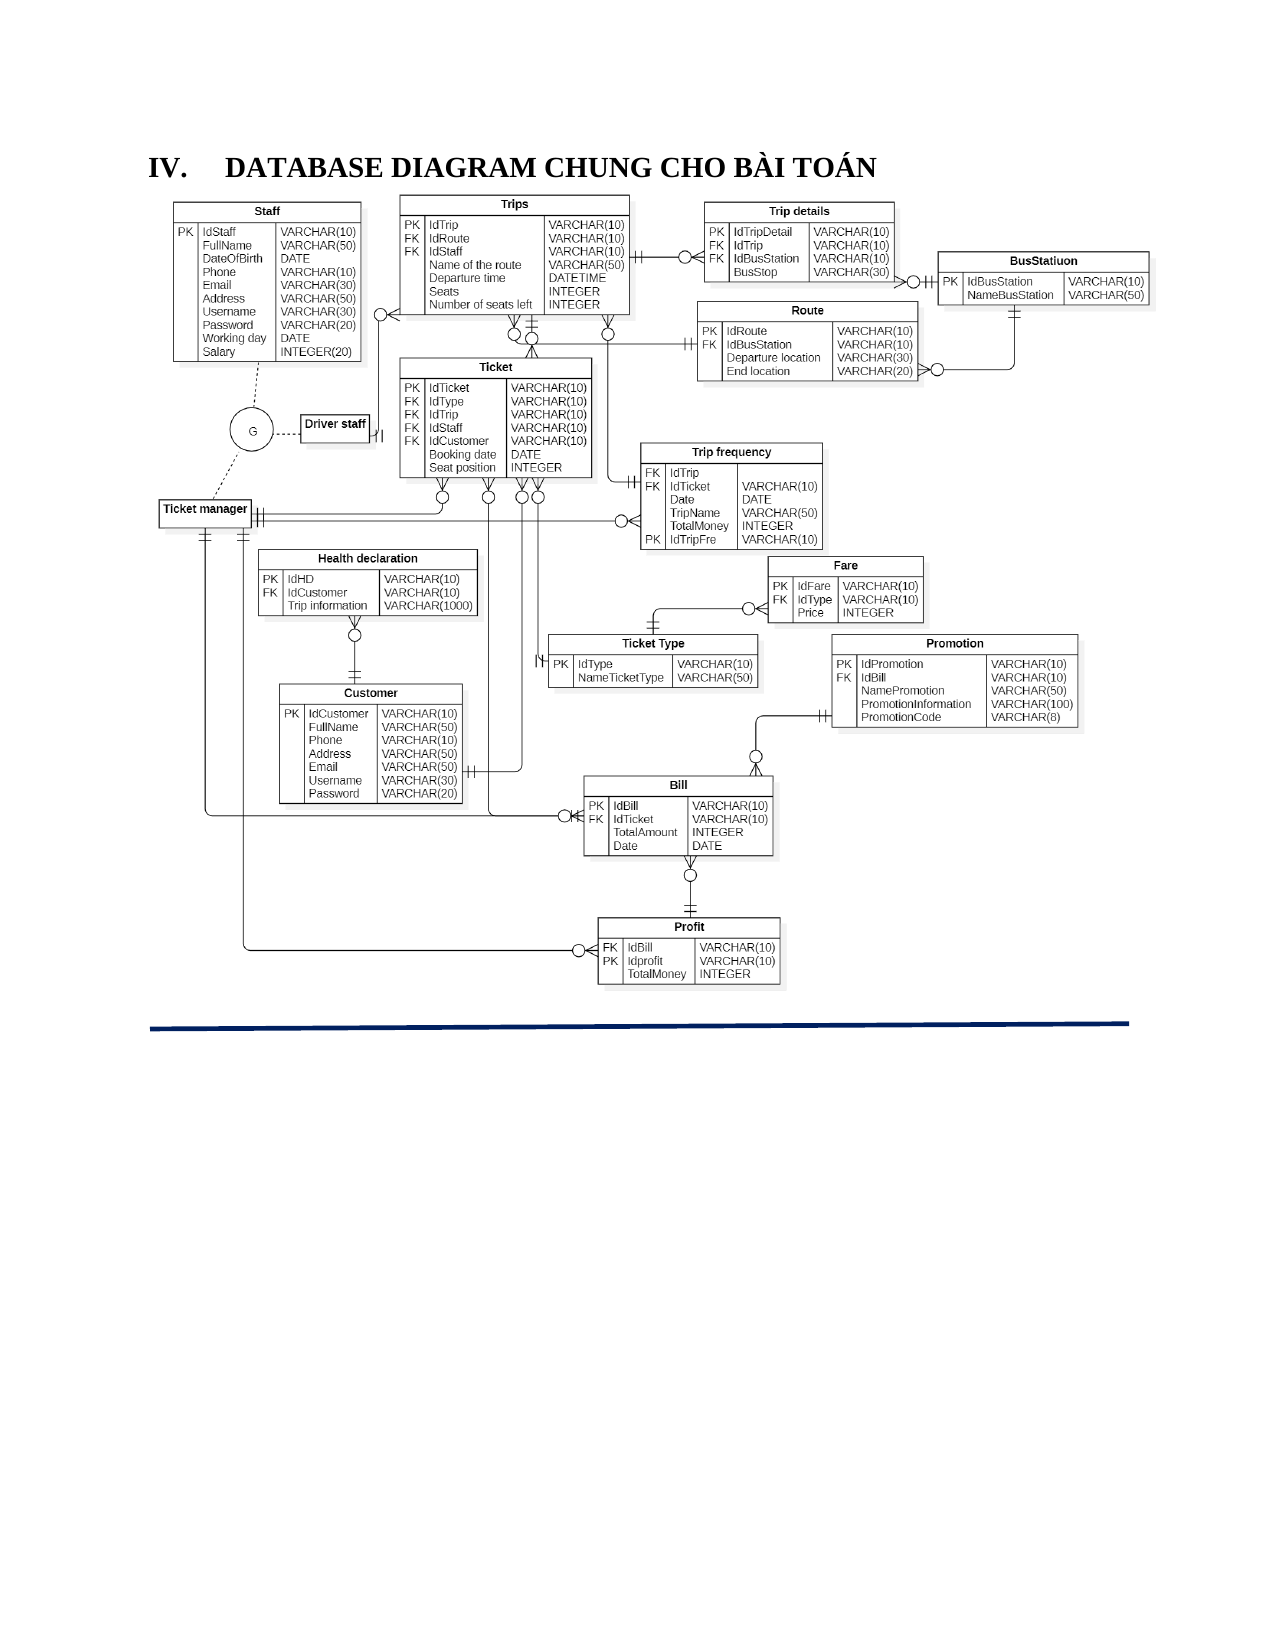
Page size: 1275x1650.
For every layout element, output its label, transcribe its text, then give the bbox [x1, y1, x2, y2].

picture [150, 186, 1184, 1019]
list DATABASE DIAGRAM CHUNG CHO BÀI TOÁN [187, 150, 1125, 183]
